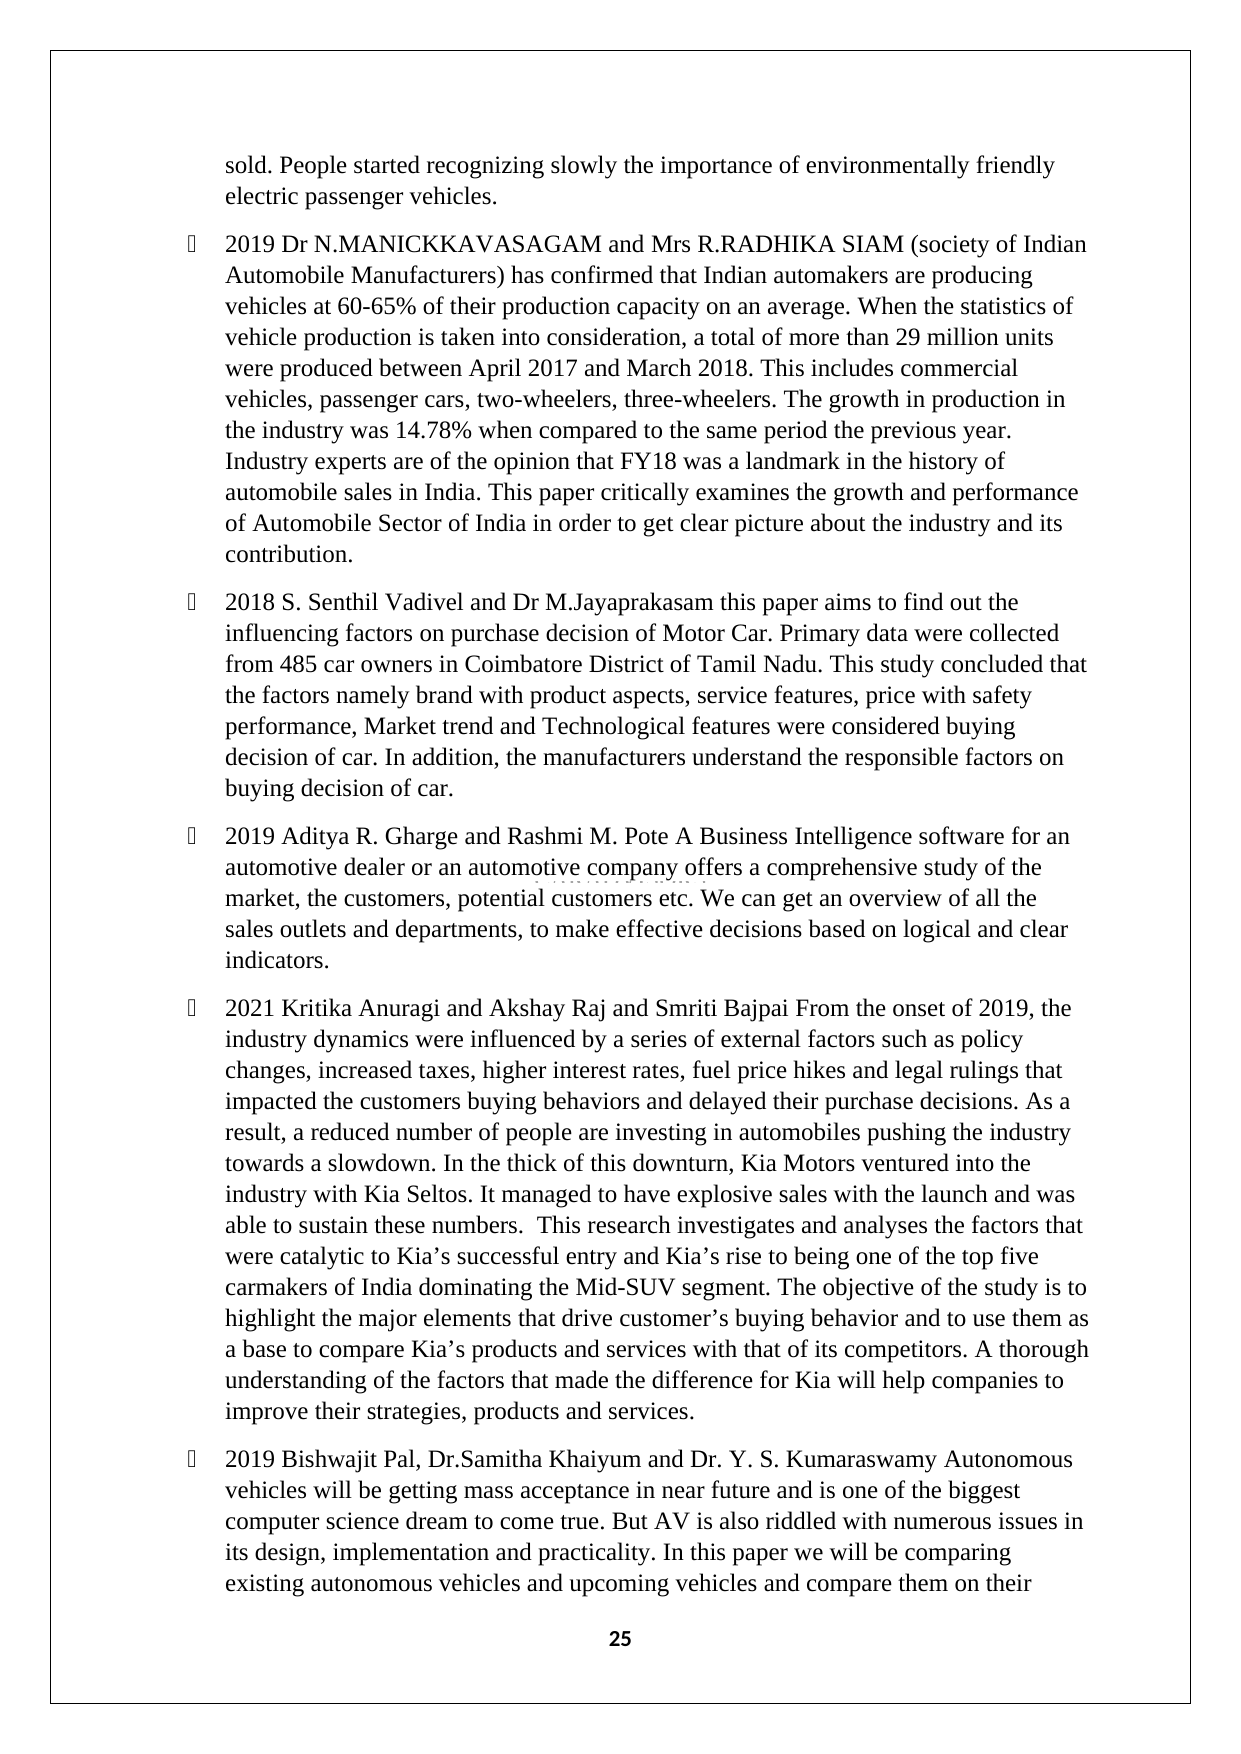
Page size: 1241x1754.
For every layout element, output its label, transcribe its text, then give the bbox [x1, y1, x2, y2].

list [187, 1444, 1090, 1597]
list 2021 Kritika Anuragi and Akshay Raj and Smriti Bajpai From the onset of 2019, the industry dynamics were influenced by a series of external factors such as policy changes, increased taxes, higher interest rates, fuel price hikes and legal rulings that impacted the customers buying behaviors and delayed their purchase decisions. As a result, a reduced number of people are investing in automobiles pushing the industry towards a slowdown. In the thick of this downturn, Kia Motors ventured into the industry with Kia Seltos. It managed to have explosive sales with the launch and was able to sustain these numbers. This research investigates and analyses the factors that were catalytic to Kia’s successful entry and Kia’s rise to being one of the top five carmakers of India dominating the Mid-SUV segment. The objective of the study is to highlight the major elements that drive customer’s buying behavior and to use them as a base to compare Kia’s products and services with that of its competitors. A thorough understanding of the factors that made the difference for Kia will help companies to improve their strategies, products and services. [187, 993, 1090, 1425]
list 2019 Aditya R. Gharge and Rashmi M. Pote A Business Intelligence software for an automotive dealer or an automotive company offers a comprehensive study of the market, the customers, potential customers etc. We can get an overview of all the sales outlets and departments, to make effective decisions based on logical and clear indicators. [187, 821, 1090, 974]
list 2018 S. Senthil Vadivel and Dr M.Jayaprakasam this paper aims to find out the influencing factors on purchase decision of Motor Car. Primary data were collected from 485 car owners in Coimbatore District of Tamil Nadu. This study concluded that the factors namely brand with product aspects, service features, price with safety performance, Market trend and Technological features were considered buying decision of car. In addition, the manufacturers understand the responsible factors on buying decision of car. [187, 587, 1090, 802]
list 2019 Dr N.MANICKKAVASAGAM and Mrs R.RADHIKA SIAM (society of Indian Automobile Manufacturers) has confirmed that Indian automakers are producing vehicles at 60-65% of their production capacity on an average. When the statistics of vehicle production is taken into consideration, a total of more than 29 million units were produced between April 2017 and March 2018. This includes commercial vehicles, passenger cars, two-wheelers, three-wheelers. The growth in production in the industry was 14.78% when compared to the same period the previous year. Industry experts are of the opinion that FY18 was a landmark in the history of automobile sales in India. This paper critically examines the growth and performance of Automobile Sector of India in order to get clear picture about the industry and its contribution. [187, 229, 1090, 568]
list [187, 150, 1090, 210]
